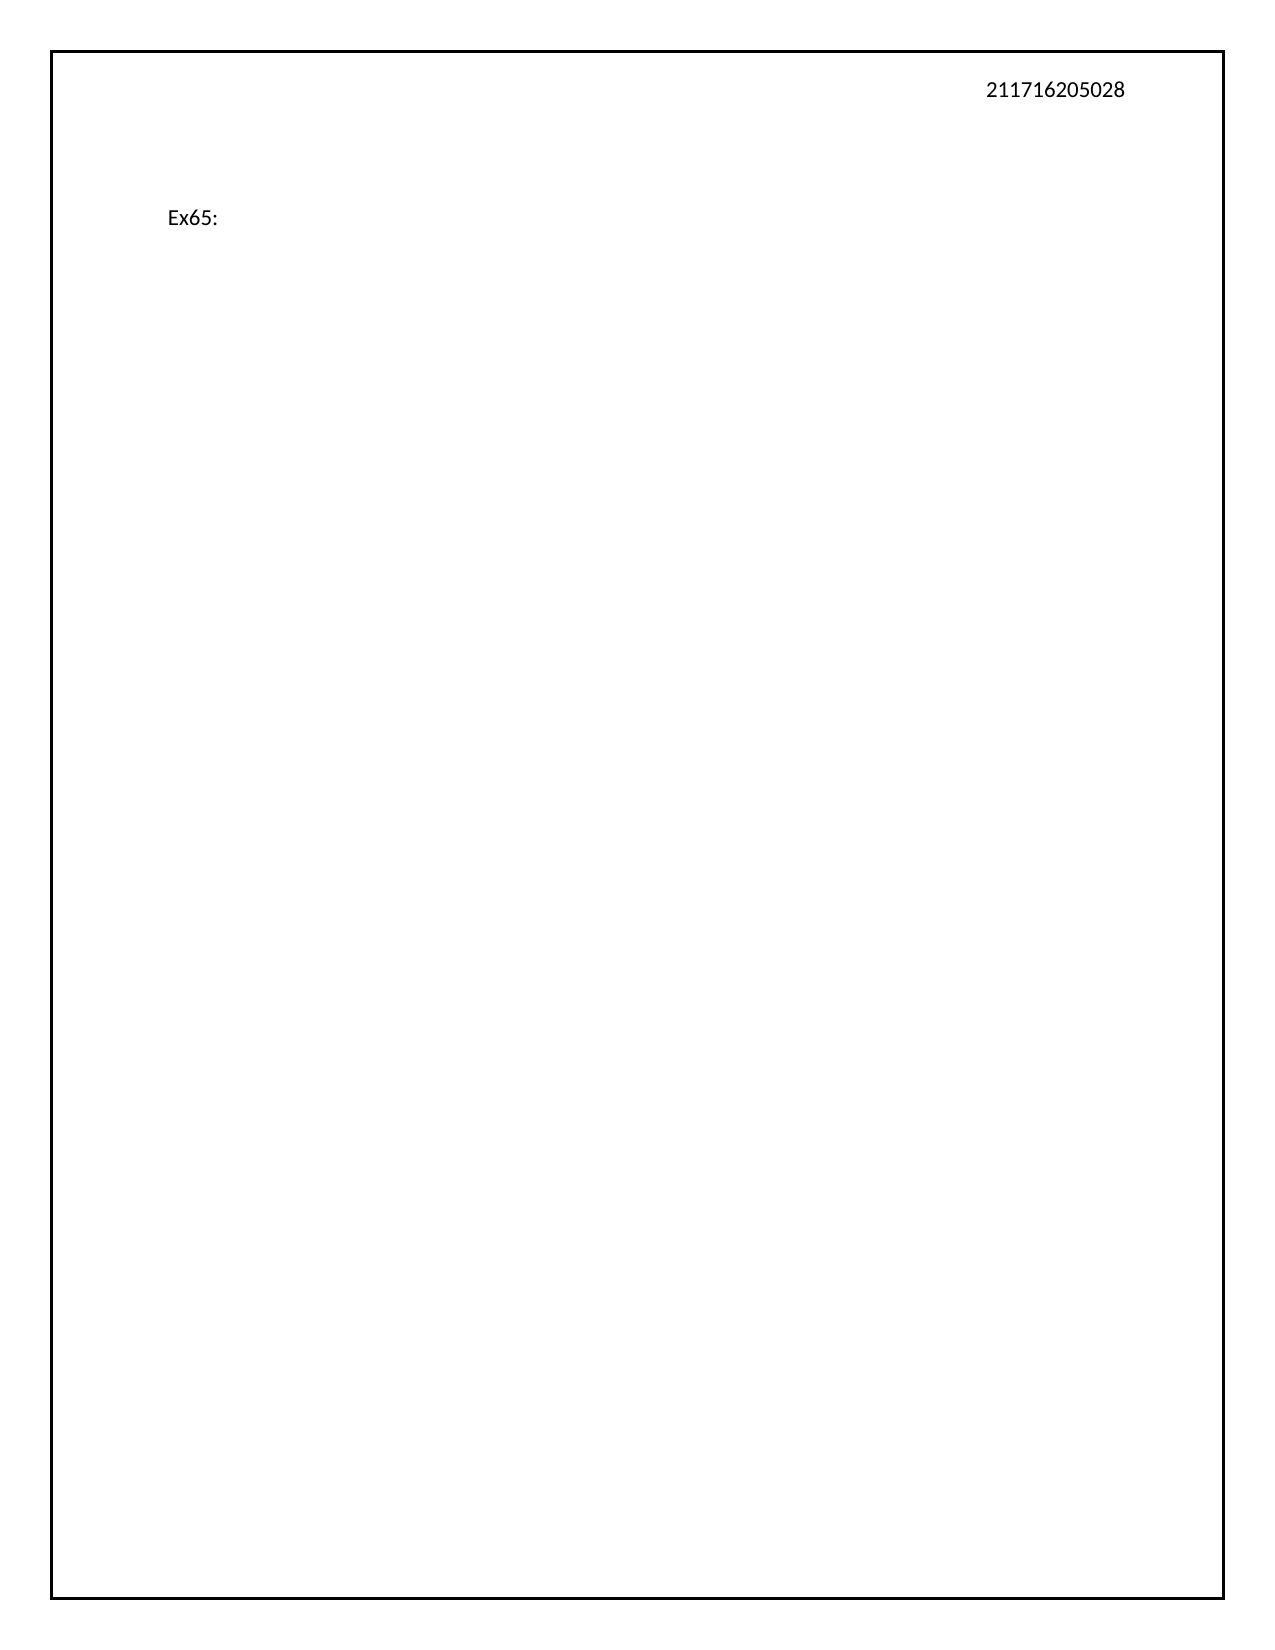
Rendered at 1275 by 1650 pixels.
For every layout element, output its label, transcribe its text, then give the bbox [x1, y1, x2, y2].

text Ex65: [168, 203, 1125, 231]
